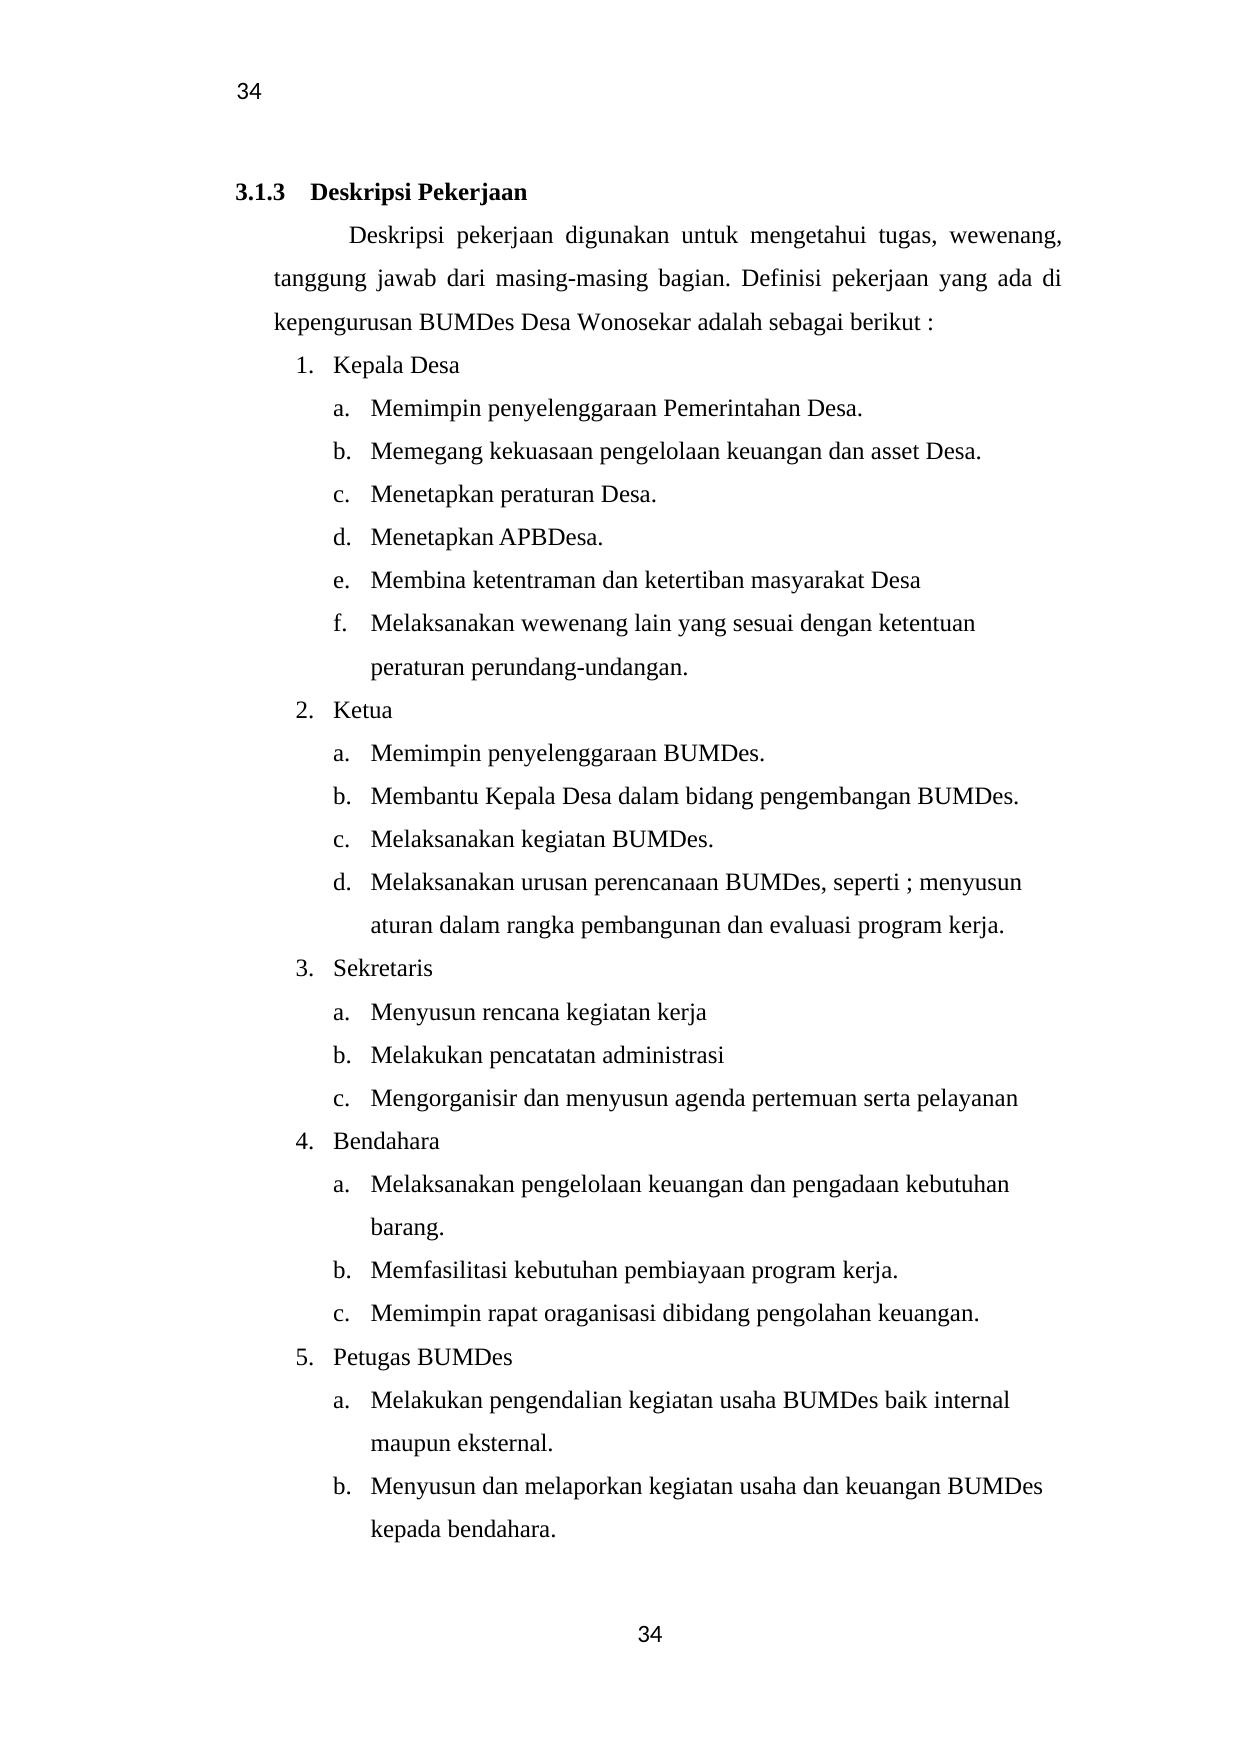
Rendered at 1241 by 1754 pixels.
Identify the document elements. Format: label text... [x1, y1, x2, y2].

list Memimpin penyelenggaraan BUMDes. [333, 738, 1063, 767]
list Melaksanakan pengelolaan keuangan dan pengadaan kebutuhan barang. [333, 1169, 1063, 1241]
list Mengorganisir dan menyusun agenda pertemuan serta pelayanan [333, 1083, 1063, 1112]
list Sekretaris [295, 953, 1063, 982]
list Membantu Kepala Desa dalam bidang pengembangan BUMDes. [333, 781, 1063, 810]
list Memimpin rapat oraganisasi dibidang pengolahan keuangan. [333, 1298, 1063, 1327]
list Memimpin penyelenggaraan Pemerintahan Desa. [333, 393, 1063, 422]
list Menetapkan APBDesa. [333, 522, 1063, 551]
subtitle Deskripsi Pekerjaan [235, 177, 1063, 206]
list Kepala Desa [295, 350, 1063, 378]
text Deskripsi pekerjaan digunakan untuk mengetahui tugas, wewenang, tanggung jawab dari masing-masing bagian. Definisi pekerjaan yang ada di kepengurusan BUMDes Desa Wonosekar adalah sebagai berikut : [274, 220, 1063, 335]
list Bendahara [295, 1126, 1063, 1155]
list Menetapkan peraturan Desa. [333, 479, 1063, 508]
list Melaksanakan urusan perencanaan BUMDes, seperti ; menyusun aturan dalam rangka pembangunan dan evaluasi program kerja. [333, 867, 1063, 939]
list Melaksanakan wewenang lain yang sesuai dengan ketentuan peraturan perundang-undangan. [333, 608, 1063, 680]
list Menyusun dan melaporkan kegiatan usaha dan keuangan BUMDes kepada bendahara. [333, 1471, 1063, 1543]
list Memegang kekuasaan pengelolaan keuangan dan asset Desa. [333, 436, 1063, 465]
list Menyusun rencana kegiatan kerja [333, 997, 1063, 1025]
list Petugas BUMDes [295, 1342, 1063, 1370]
list Membina ketentraman dan ketertiban masyarakat Desa [333, 565, 1063, 594]
list Melakukan pencatatan administrasi [333, 1040, 1063, 1068]
list Memfasilitasi kebutuhan pembiayaan program kerja. [333, 1255, 1063, 1284]
list Melaksanakan kegiatan BUMDes. [333, 824, 1063, 853]
list Ketua [295, 695, 1063, 723]
list Melakukan pengendalian kegiatan usaha BUMDes baik internal maupun eksternal. [333, 1385, 1063, 1457]
